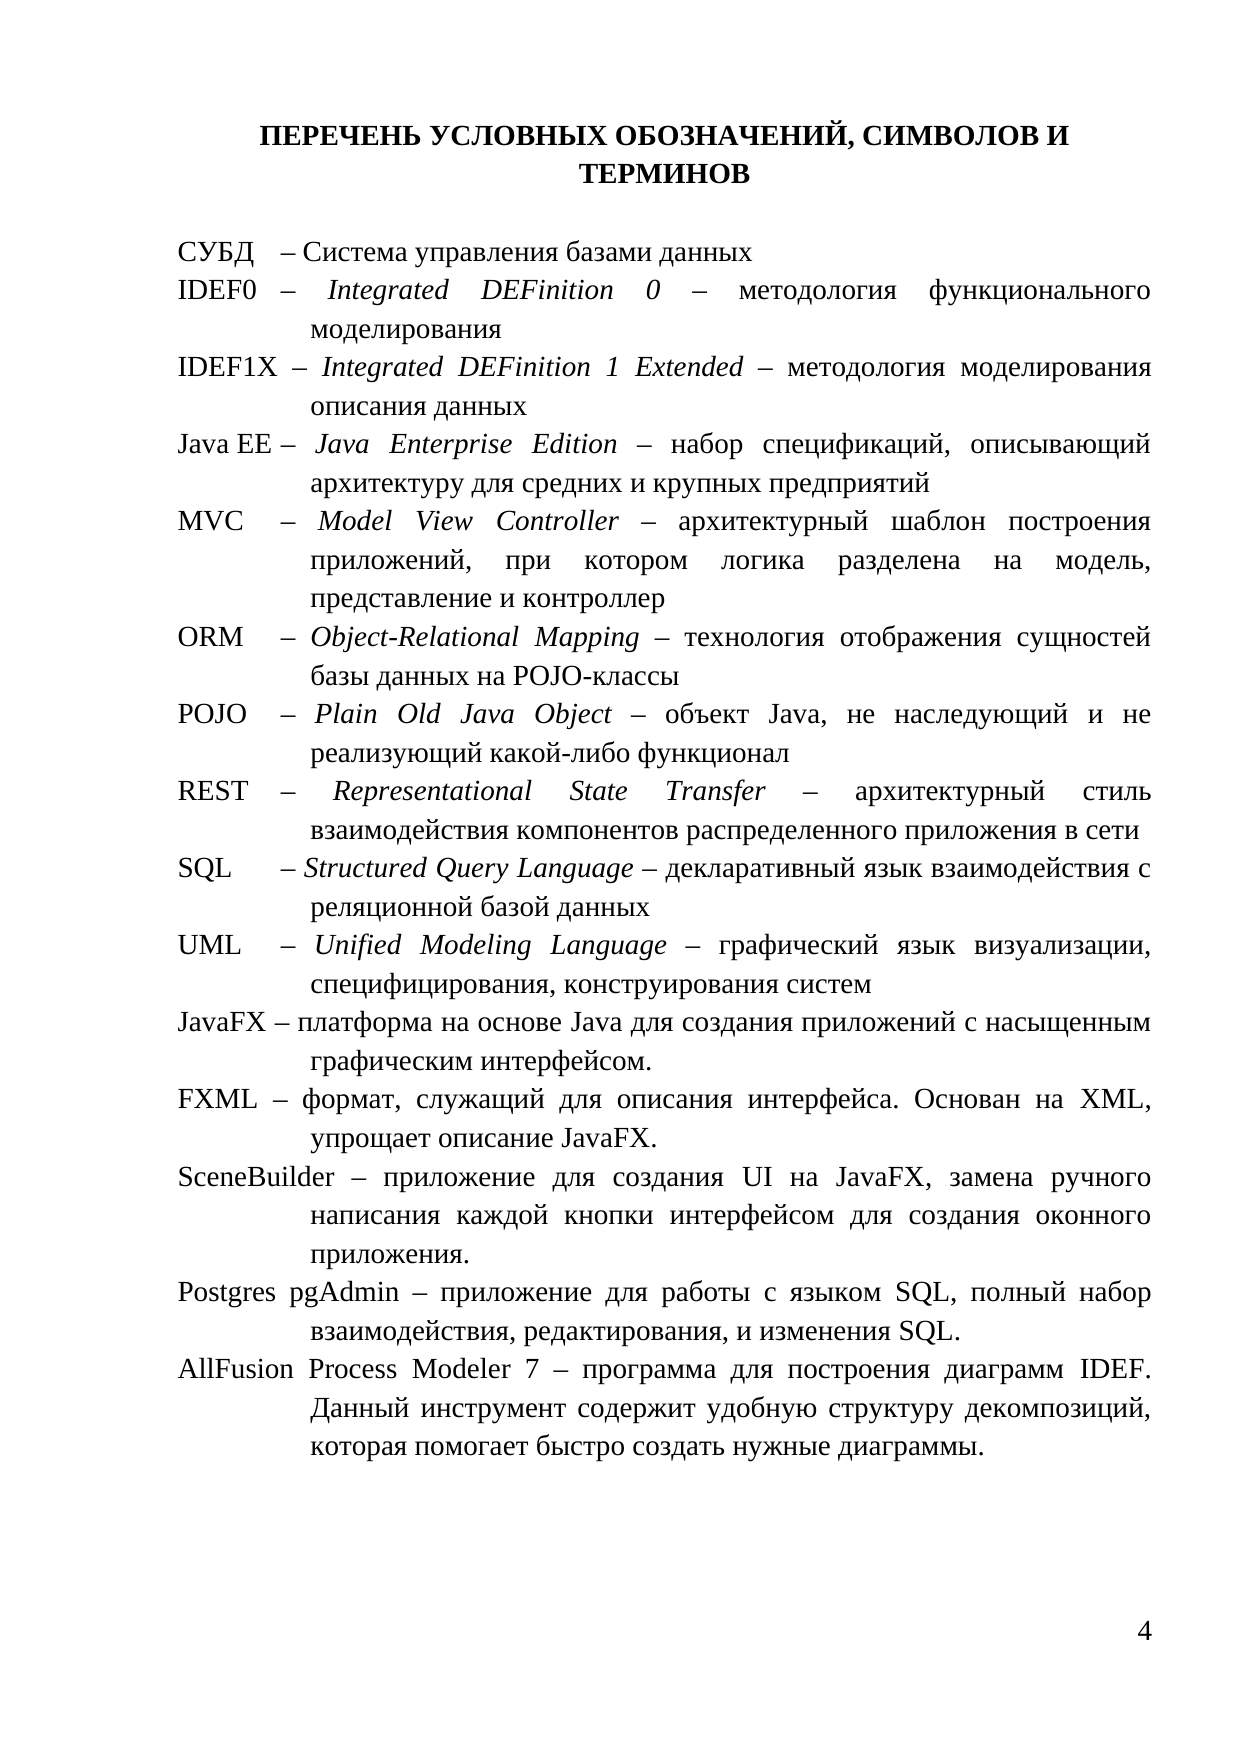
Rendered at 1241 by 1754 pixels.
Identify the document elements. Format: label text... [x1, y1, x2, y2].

text SQL – Structured Query Language – декларативный язык взаимодействия с реляционной базой данных [177, 850, 1152, 922]
text MVC – Model View Controller – архитектурный шаблон построения приложений, при котором логика разделена на модель, представление и контроллер [177, 503, 1152, 614]
text SceneBuilder – приложение для создания UI на JavaFX, замена ручного написания каждой кнопки интерфейсом для создания оконного приложения. [177, 1159, 1152, 1269]
text POJO – Plain Old Java Object – объект Java, не наследующий и не реализующий какой-либо функционал [177, 696, 1152, 768]
text ПЕРЕЧЕНЬ УСЛОВНЫХ ОБОЗНАЧЕНИЙ, СИМВОЛОВ И ТЕРМИНОВ [177, 118, 1152, 190]
text IDEF0 – Integrated DEFinition 0 – методология функционального моделирования [177, 272, 1152, 344]
text REST – Representational State Transfer – архитектурный стиль взаимодействия компонентов распределенного приложения в сети [177, 773, 1152, 845]
text FXML – формат, служащий для описания интерфейса. Основан на XML, упрощает описание JavaFX. [177, 1082, 1152, 1154]
text ORM – Object-Relational Mapping – технология отображения сущностей базы данных на POJO-классы [177, 619, 1152, 691]
text JavaFX – платформа на основе Java для создания приложений с насыщенным графическим интерфейсом. [177, 1004, 1152, 1077]
text Java EE – Java Enterprise Edition – набор спецификаций, описывающий архитектуру для средних и крупных предприятий [177, 426, 1152, 498]
text AllFusion Process Modeler 7 – программа для построения диаграмм IDEF. Данный инструмент содержит удобную структуру декомпозиций, которая помогает быстро создать нужные диаграммы. [177, 1351, 1152, 1462]
text UML – Unified Modeling Language – графический язык визуализации, специфицирования, конструирования систем [177, 927, 1152, 999]
text IDEF1X – Integrated DEFinition 1 Extended – методология моделирования описания данных [177, 349, 1152, 421]
text Postgres pgAdmin – приложение для работы с языком SQL, полный набор взаимодействия, редактирования, и изменения SQL. [177, 1274, 1152, 1346]
text СУБД – Система управления базами данных [177, 234, 1152, 267]
